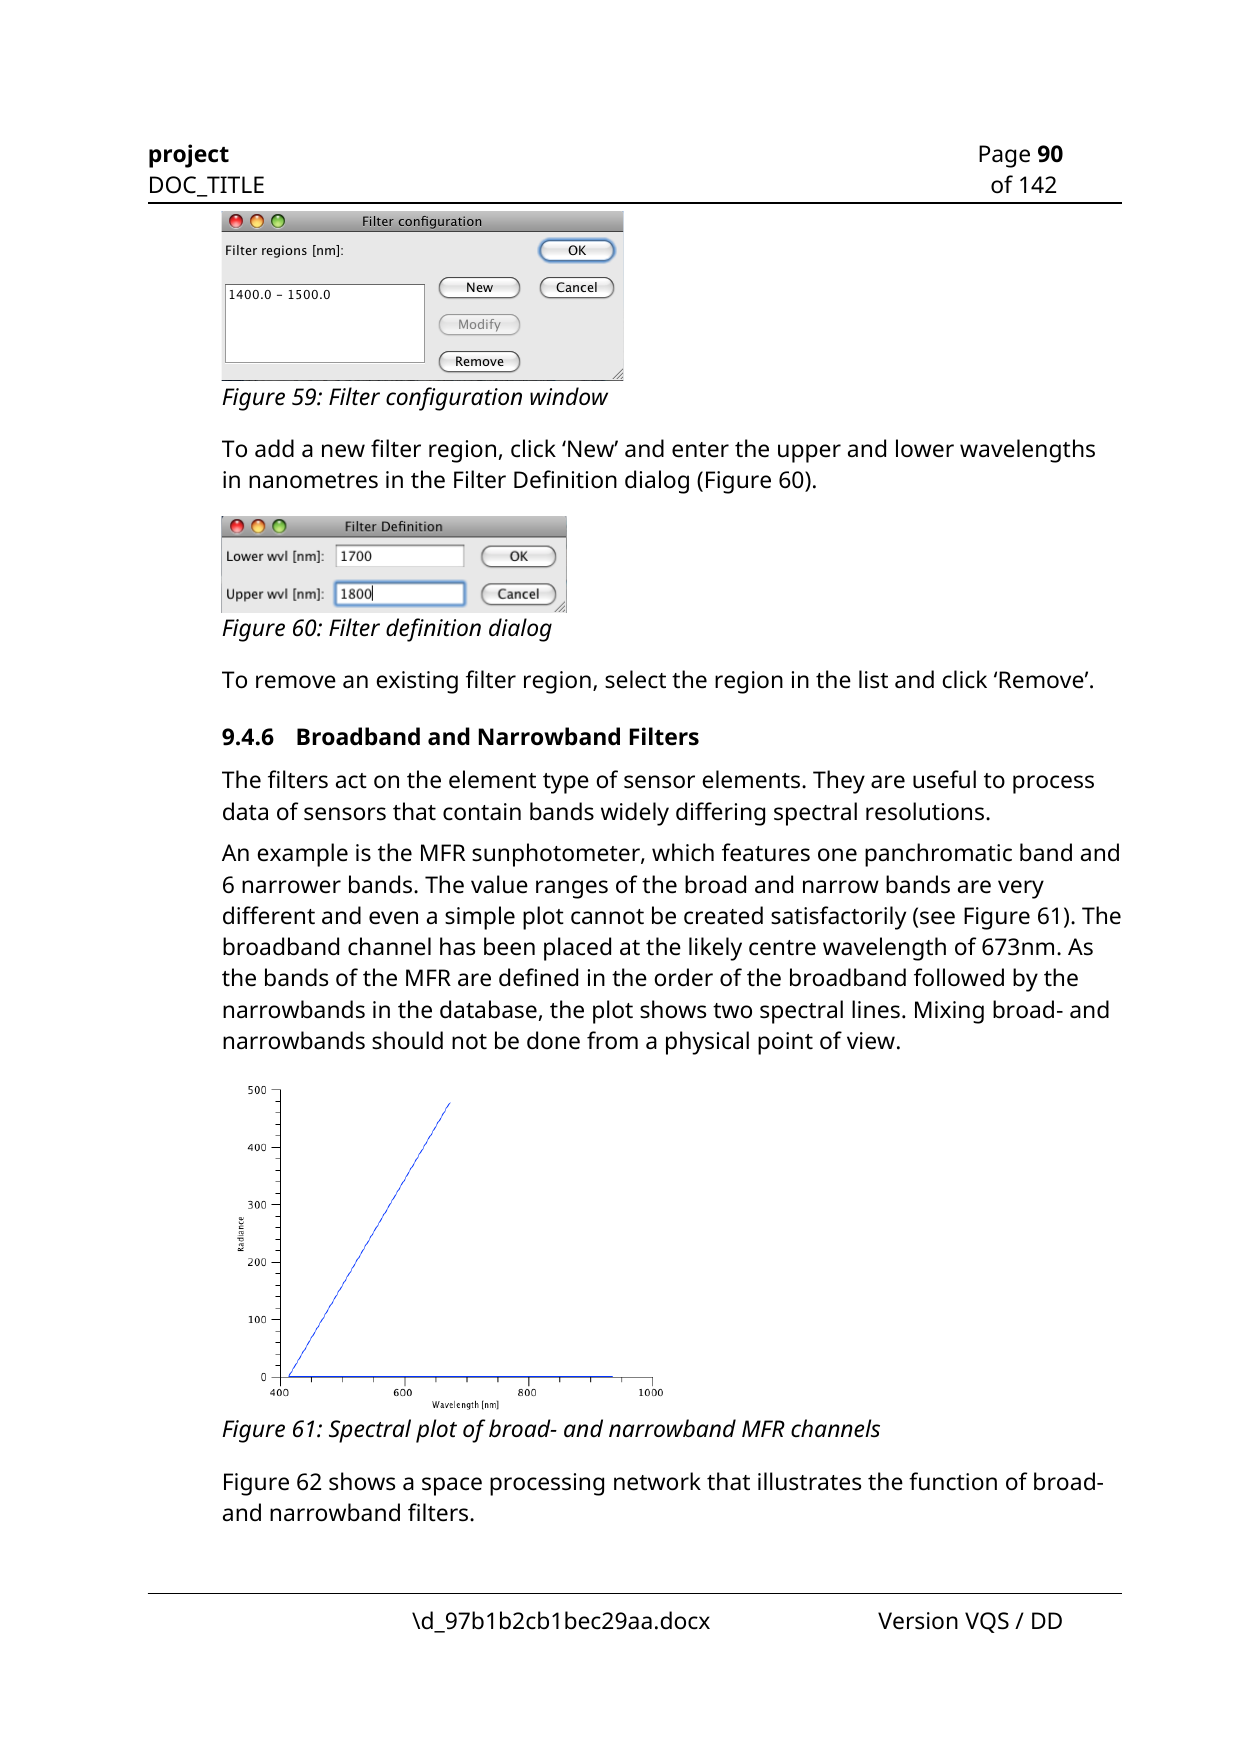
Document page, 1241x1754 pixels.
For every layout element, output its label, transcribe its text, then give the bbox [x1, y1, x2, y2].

picture [221, 211, 624, 381]
subtitle Broadband and Narrowband Filters [222, 721, 1122, 752]
text The filters act on the element type of sensor elements. They are useful to process data of sensors that contain bands widely differing spectral resolutions. [222, 764, 1122, 827]
text To remove an existing filter region, select the region in the list and click ‘Remove’. [222, 664, 1122, 696]
picture [221, 516, 567, 613]
picture [221, 1076, 680, 1414]
